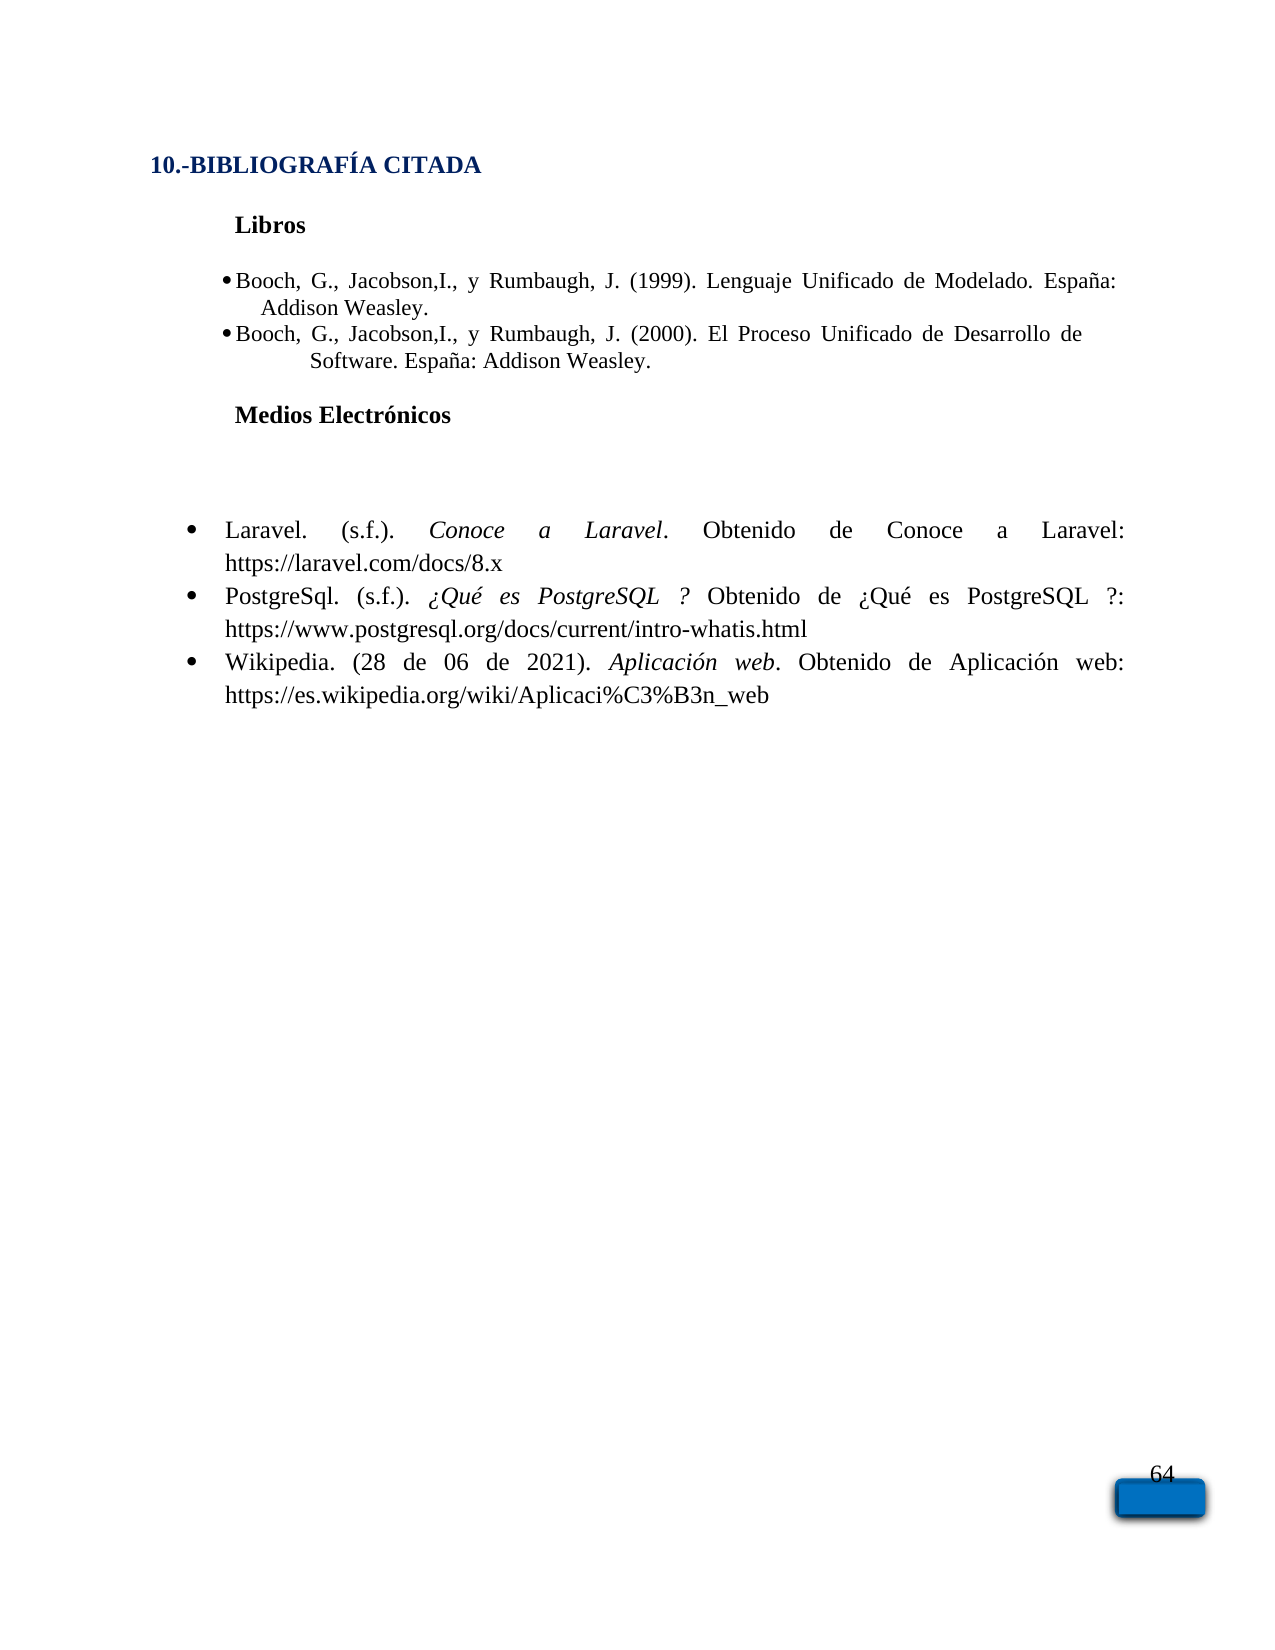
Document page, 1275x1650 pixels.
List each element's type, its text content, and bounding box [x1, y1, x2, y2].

text Software. España: Addison Weasley. [236, 347, 1125, 374]
list Booch, G., Jacobson,I., y Rumbaugh, J. (2000). El Proceso Unificado de Desarrollo de [223, 321, 1117, 347]
text Libros [161, 210, 1125, 239]
text Medios Electrónicos [161, 400, 1125, 429]
list Booch, G., Jacobson,I., y Rumbaugh, J. (1999). Lenguaje Unificado de Modelado. España: Addison Weasley. [223, 267, 1117, 320]
subtitle BIBLIOGRAFÍA CITADA [150, 150, 1125, 179]
